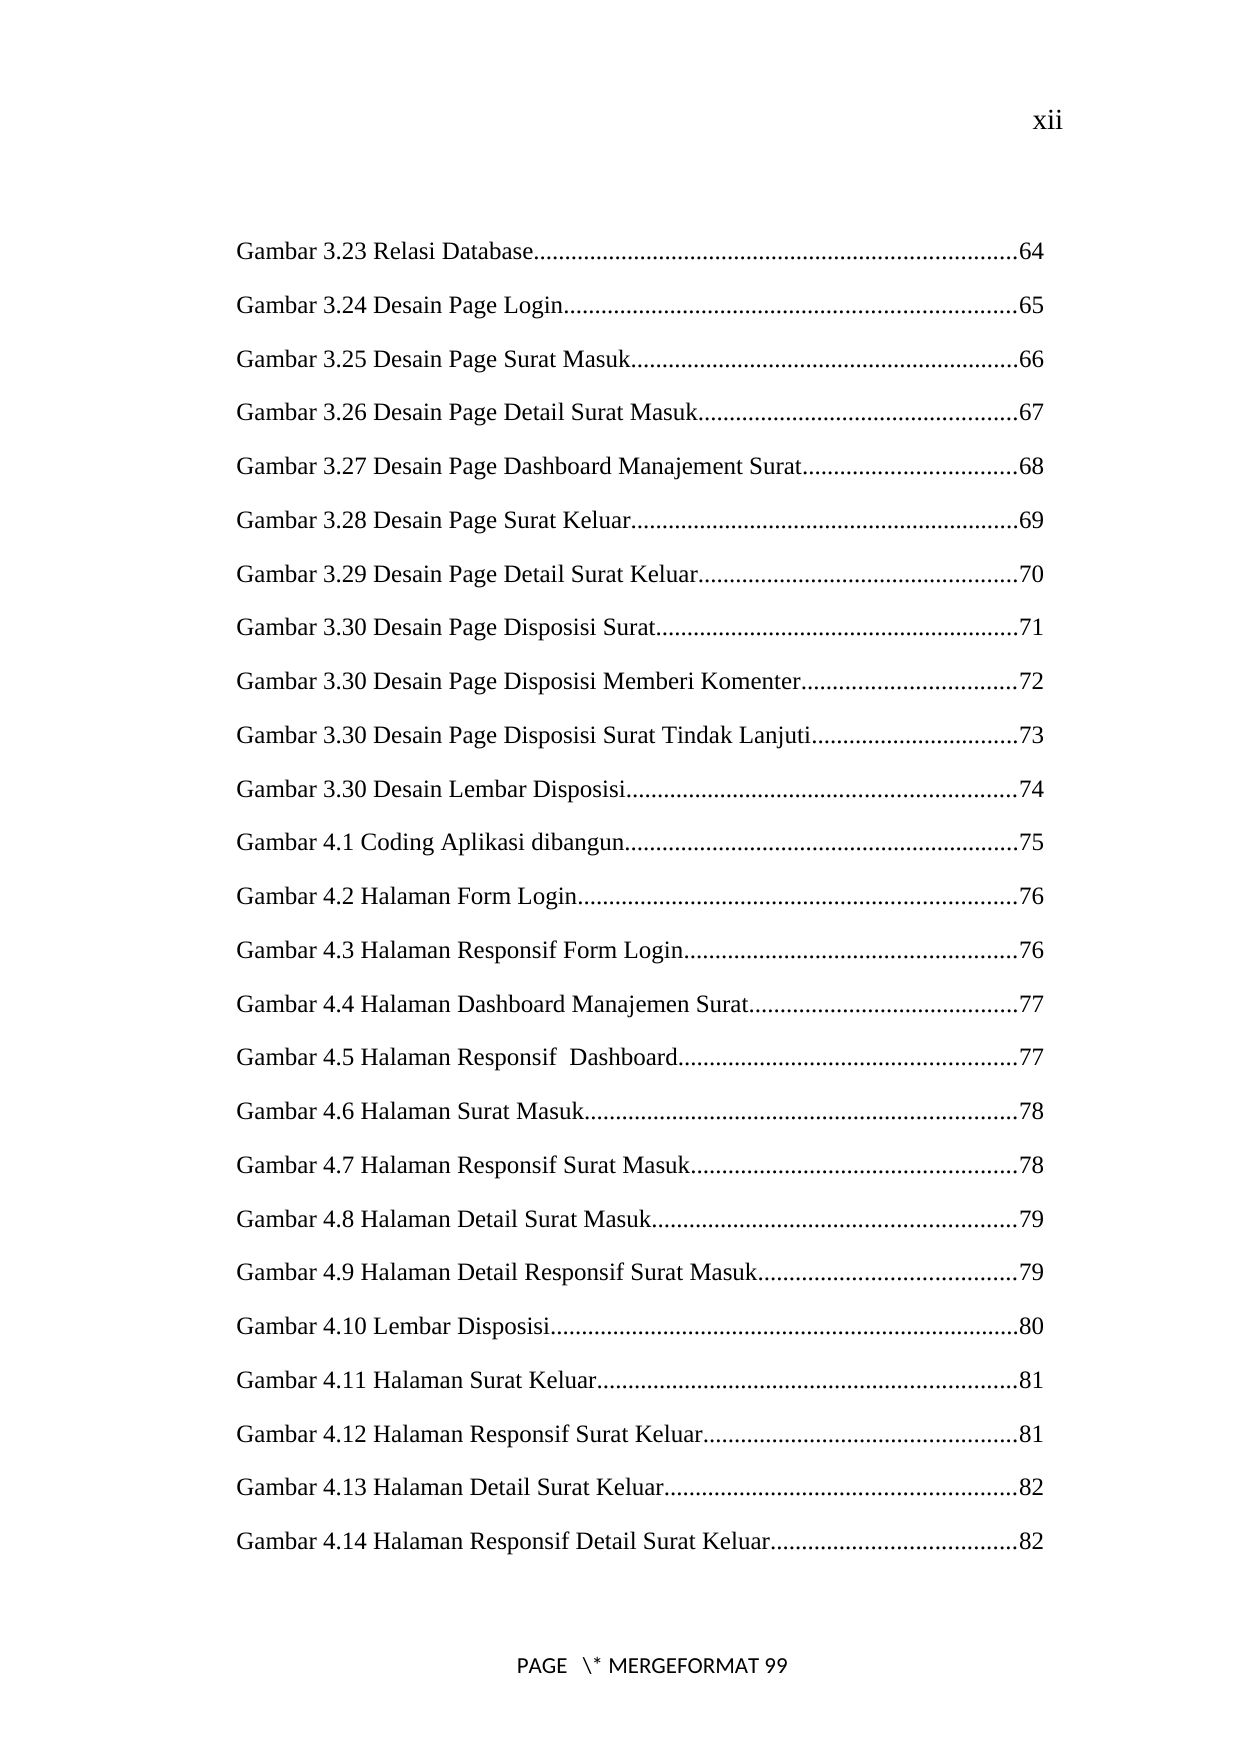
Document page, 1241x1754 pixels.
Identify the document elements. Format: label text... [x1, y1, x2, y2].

text Gambar 3.26 Desain Page Detail Surat Masuk 67 [236, 397, 1063, 426]
text Gambar 4.11 Halaman Surat Keluar 81 [236, 1365, 1063, 1394]
text Gambar 4.3 Halaman Responsif Form Login 76 [236, 935, 1063, 964]
text Gambar 4.2 Halaman Form Login 76 [236, 881, 1063, 910]
text Gambar 3.30 Desain Lembar Disposisi 74 [236, 774, 1063, 802]
text Gambar 3.30 Desain Page Disposisi Surat Tindak Lanjuti 73 [236, 720, 1063, 749]
text Gambar 3.23 Relasi Database 64 [236, 236, 1063, 265]
text Gambar 3.30 Desain Page Disposisi Memberi Komenter 72 [236, 666, 1063, 695]
text Gambar 4.10 Lembar Disposisi 80 [236, 1311, 1063, 1340]
text Gambar 4.8 Halaman Detail Surat Masuk 79 [236, 1204, 1063, 1232]
text Gambar 4.6 Halaman Surat Masuk 78 [236, 1096, 1063, 1125]
text Gambar 3.25 Desain Page Surat Masuk 66 [236, 344, 1063, 372]
text Gambar 4.12 Halaman Responsif Surat Keluar 81 [236, 1419, 1063, 1447]
text Gambar 3.28 Desain Page Surat Keluar 69 [236, 505, 1063, 534]
text Gambar 3.24 Desain Page Login 65 [236, 290, 1063, 319]
text Gambar 3.30 Desain Page Disposisi Surat 71 [236, 612, 1063, 641]
text Gambar 4.1 Coding Aplikasi dibangun 75 [236, 827, 1063, 856]
text Gambar 4.4 Halaman Dashboard Manajemen Surat 77 [236, 989, 1063, 1017]
text Gambar 4.13 Halaman Detail Surat Keluar 82 [236, 1472, 1063, 1501]
text Gambar 3.29 Desain Page Detail Surat Keluar 70 [236, 559, 1063, 587]
text Gambar 4.7 Halaman Responsif Surat Masuk 78 [236, 1150, 1063, 1179]
text Gambar 4.9 Halaman Detail Responsif Surat Masuk 79 [236, 1257, 1063, 1286]
text Gambar 4.5 Halaman Responsif Dashboard 77 [236, 1042, 1063, 1071]
text Gambar 3.27 Desain Page Dashboard Manajement Surat 68 [236, 451, 1063, 480]
text Gambar 4.14 Halaman Responsif Detail Surat Keluar 82 [236, 1526, 1063, 1555]
